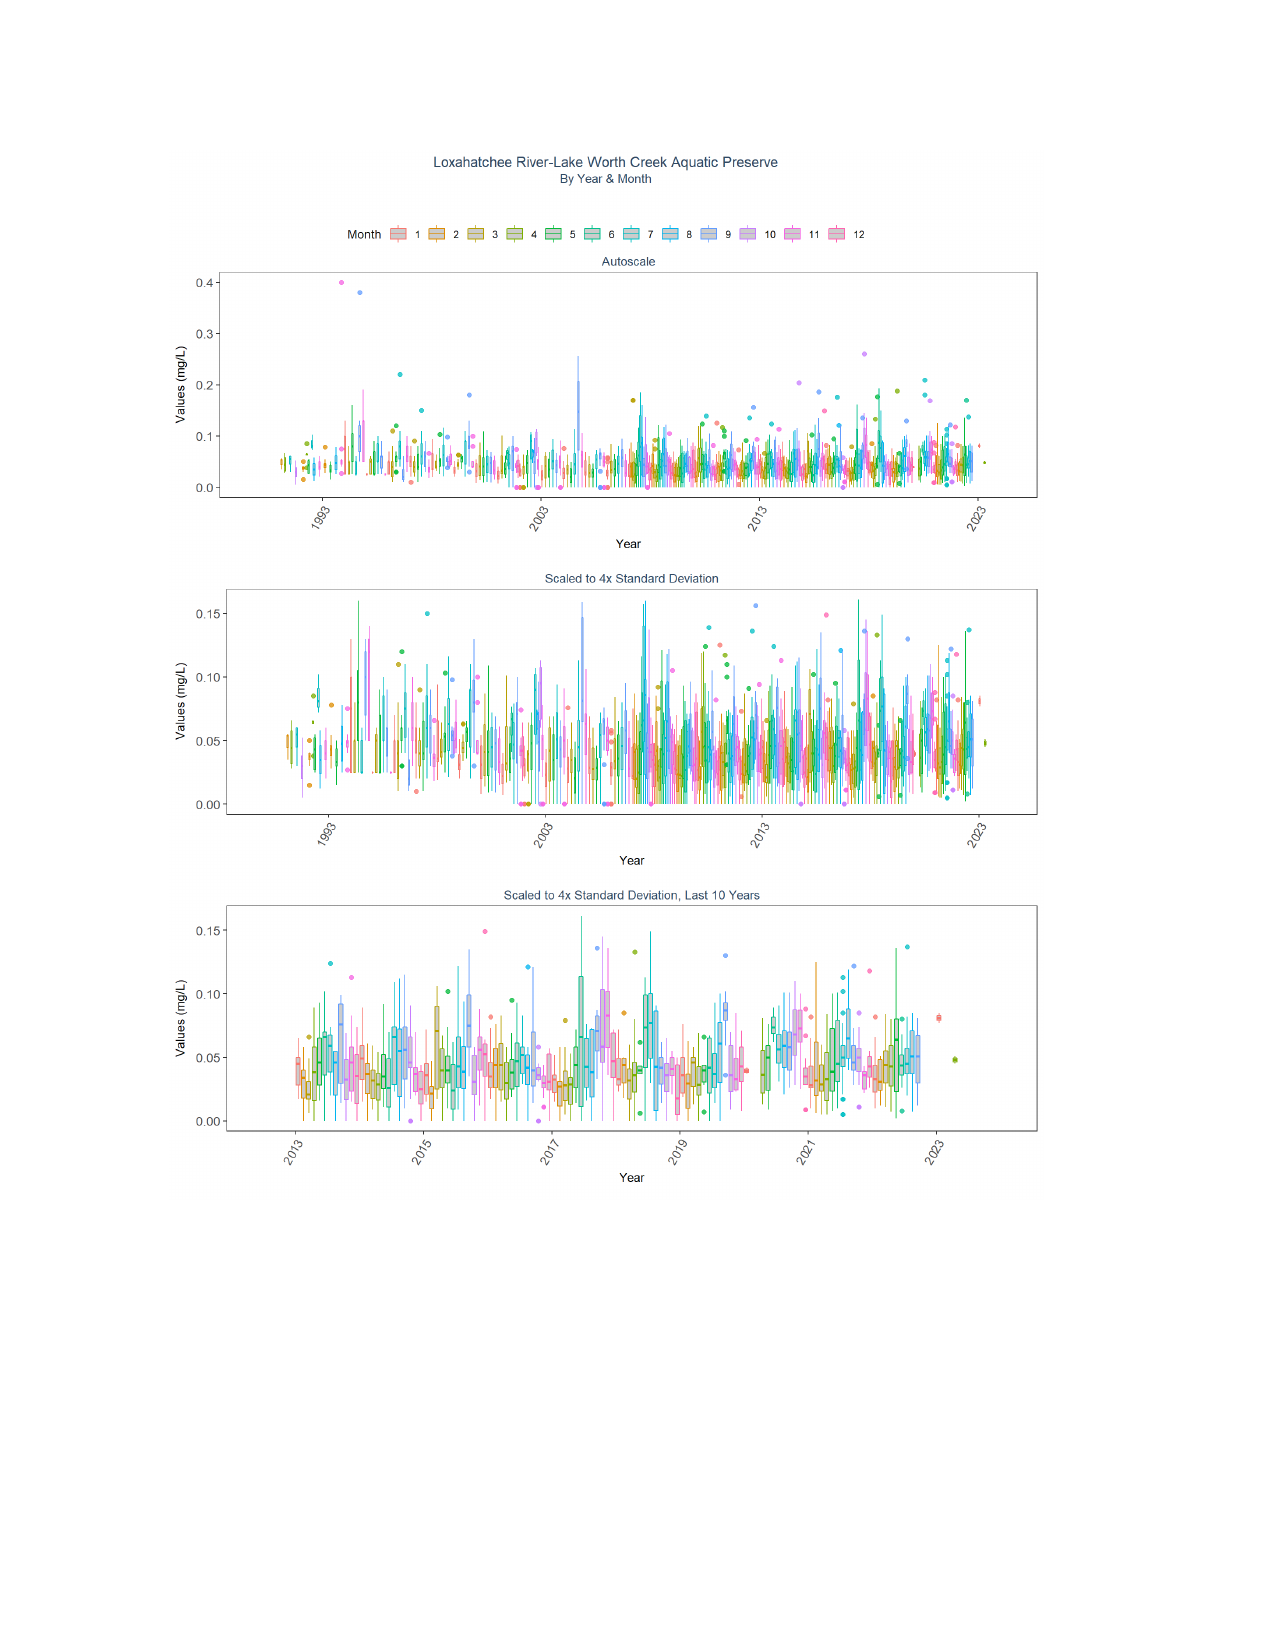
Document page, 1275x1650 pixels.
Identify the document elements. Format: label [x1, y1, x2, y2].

picture [168, 150, 1044, 1200]
